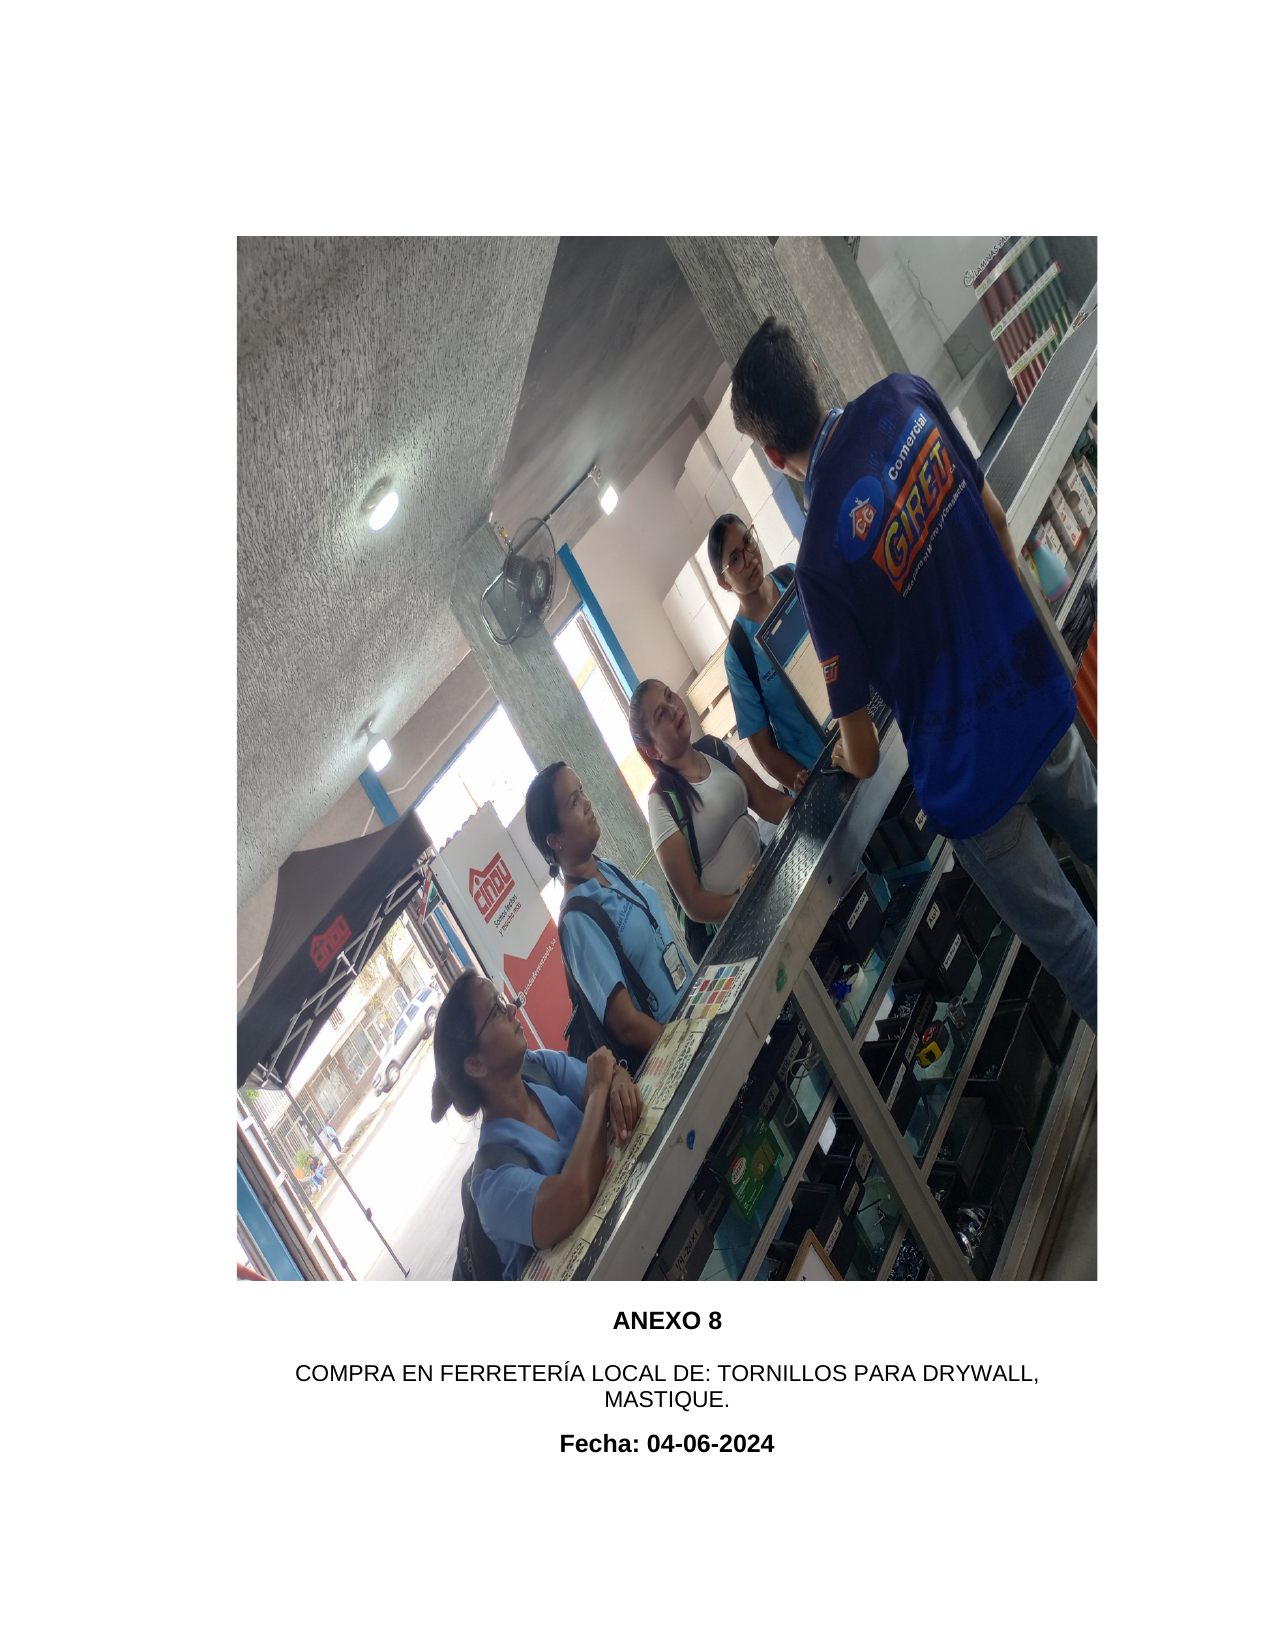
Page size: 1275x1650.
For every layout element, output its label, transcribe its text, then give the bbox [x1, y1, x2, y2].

text ANEXO 8 [236, 1306, 1098, 1334]
picture [236, 236, 1098, 1281]
text COMPRA EN FERRETERÍA LOCAL DE: TORNILLOS PARA DRYWALL, MASTIQUE. [236, 1360, 1098, 1412]
text Fecha: 04-06-2024 [236, 1429, 1098, 1458]
